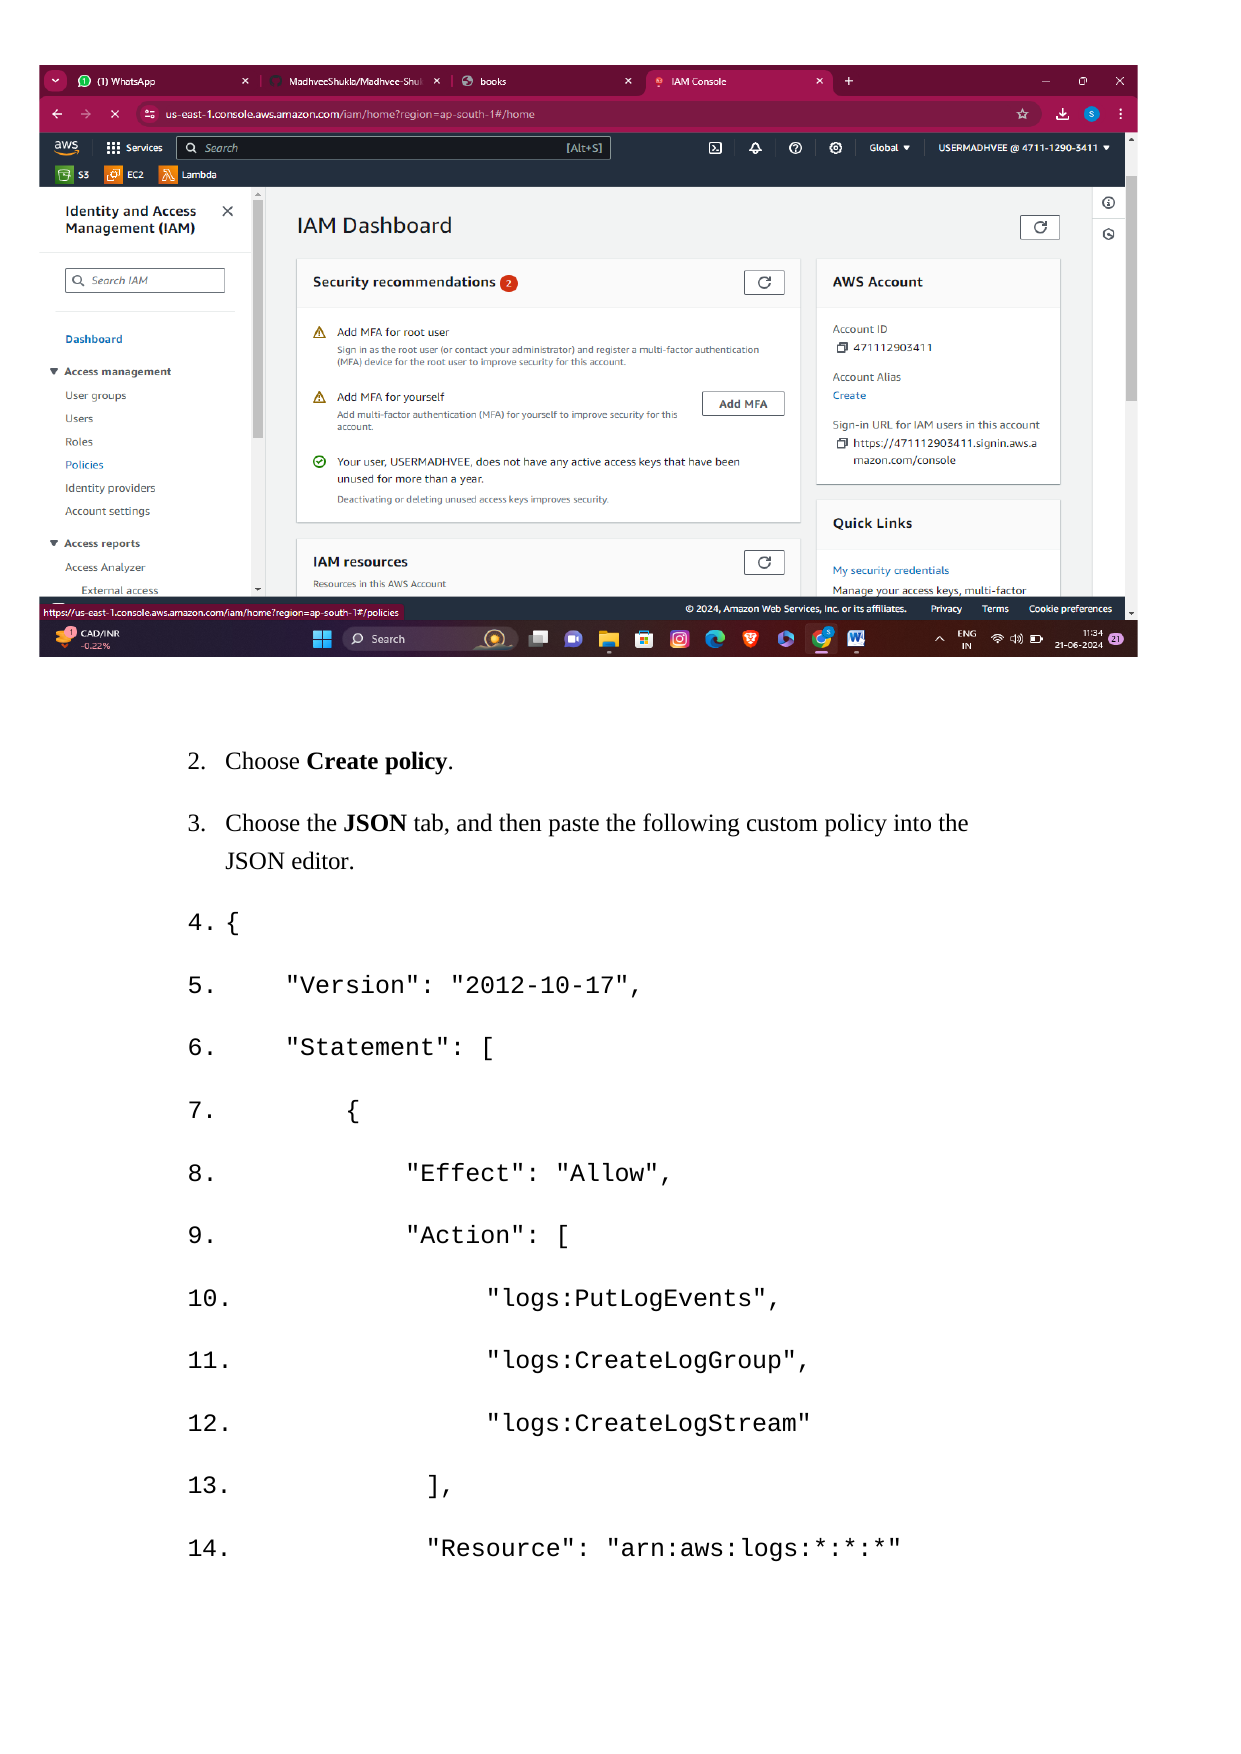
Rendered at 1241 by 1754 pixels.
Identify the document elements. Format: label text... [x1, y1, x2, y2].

list "Action": [ [187, 1223, 1240, 1251]
text 7. { [187, 1097, 1240, 1126]
list "logs:CreateLogStream" [187, 1410, 1240, 1438]
list "Statement": [ [187, 1035, 1240, 1063]
list Choose the JSON tab, and then paste the following custom policy into the JSON editor. [187, 808, 1034, 874]
list "Version": "2012-10-17", [187, 972, 1240, 1001]
text 13. ], [187, 1473, 1240, 1501]
picture [39, 65, 1138, 657]
text 14. "Resource": "arn:aws:logs:*:*:*" [187, 1535, 1240, 1564]
list "Effect": "Allow", [187, 1160, 1240, 1188]
list { [187, 910, 1240, 938]
list "logs:CreateLogGroup", [187, 1348, 1240, 1376]
list "logs:PutLogEvents", [187, 1285, 1240, 1313]
list Choose Create policy. [187, 746, 1240, 775]
